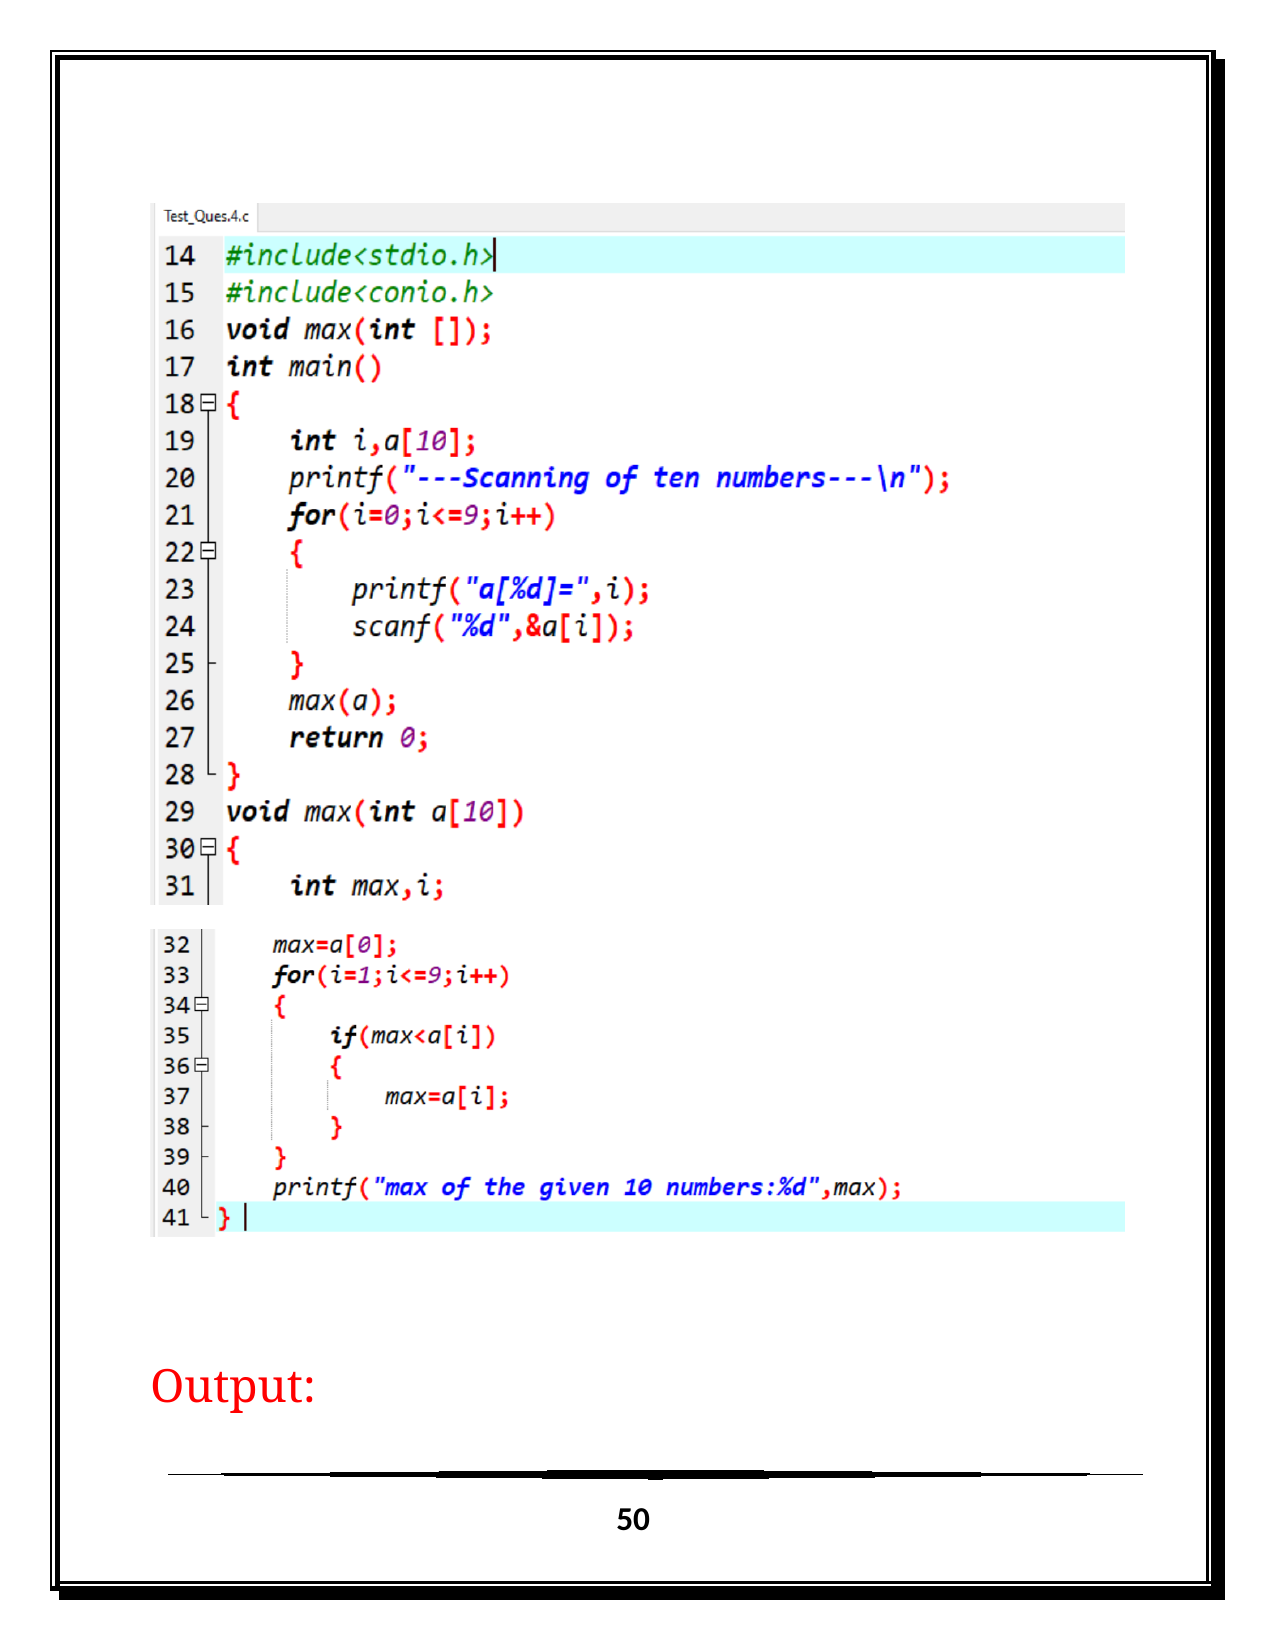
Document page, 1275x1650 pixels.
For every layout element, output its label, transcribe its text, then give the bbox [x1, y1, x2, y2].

text Output: [150, 1354, 1116, 1416]
picture [150, 929, 1125, 1237]
picture [150, 203, 1125, 905]
